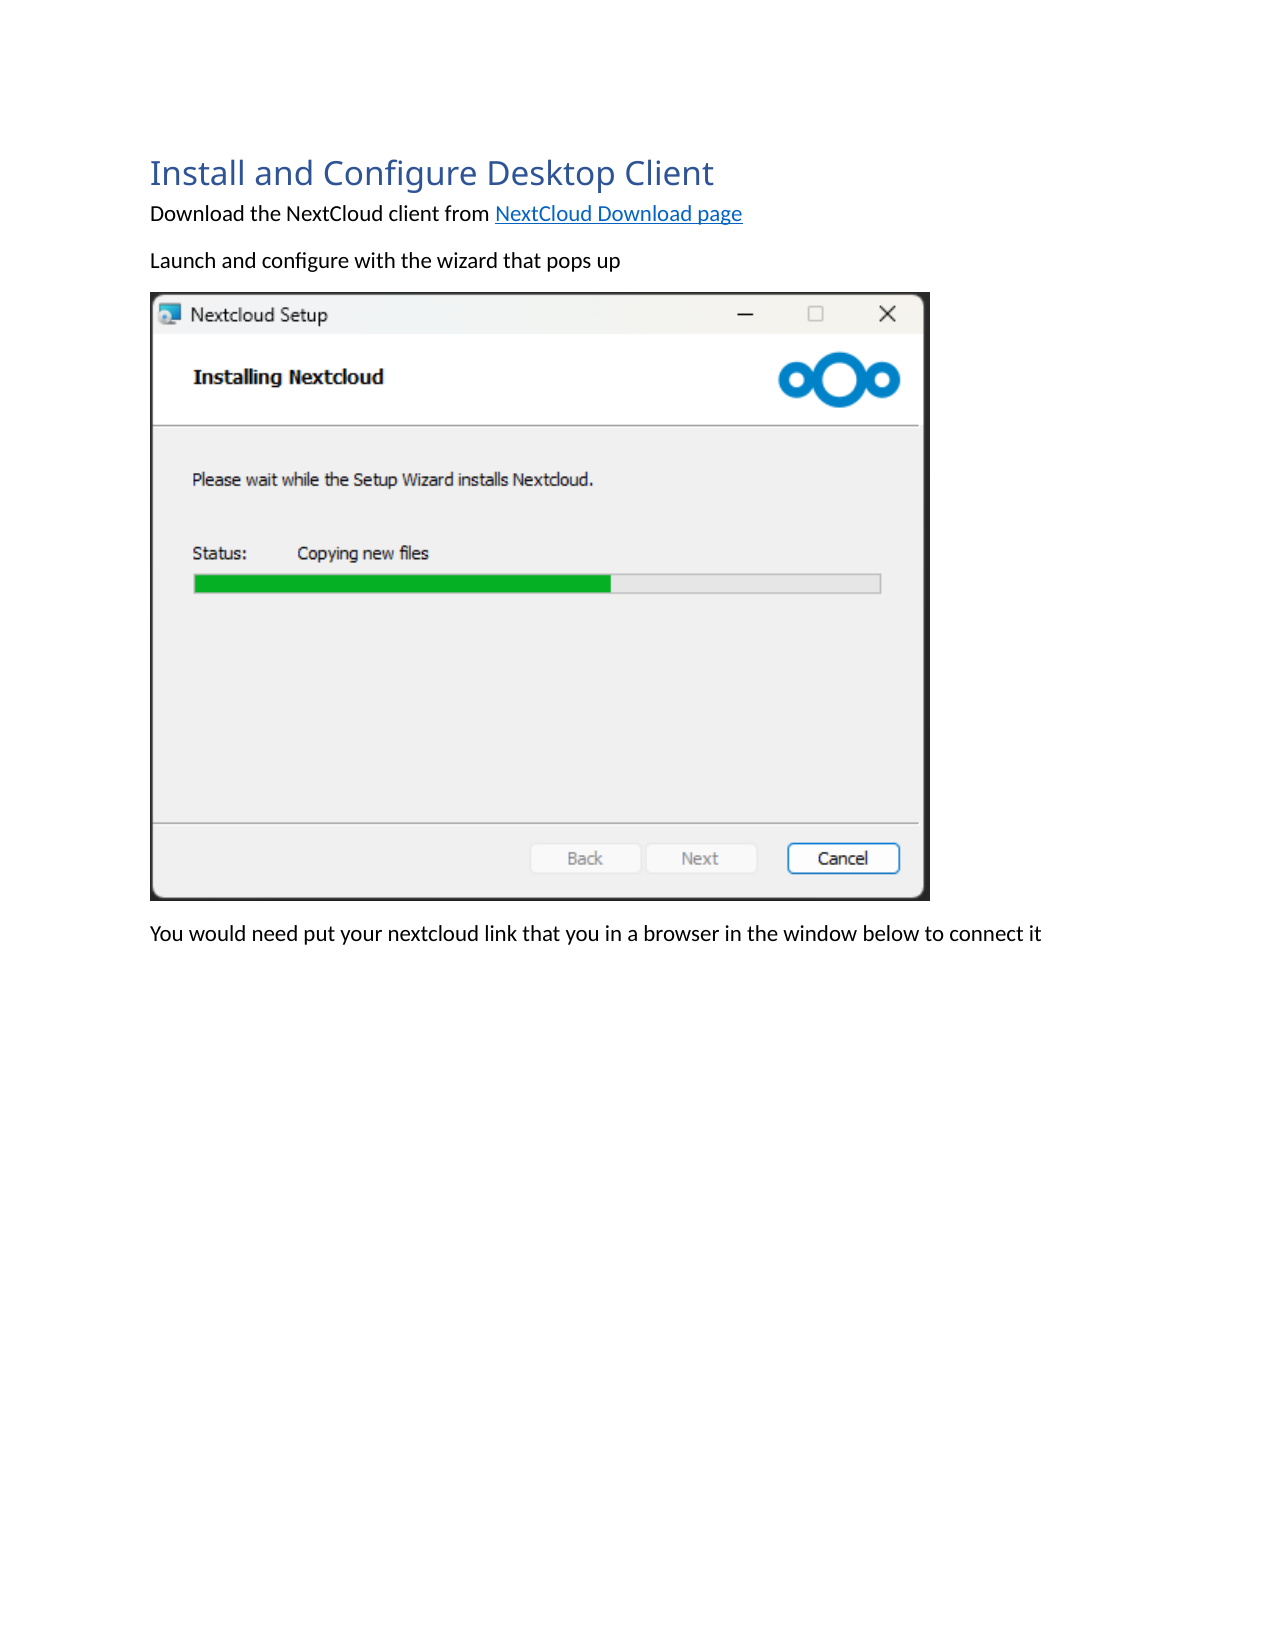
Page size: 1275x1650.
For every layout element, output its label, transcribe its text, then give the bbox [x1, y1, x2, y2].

subtitle Install and Configure Desktop Client [150, 150, 1125, 195]
text Download the NextCloud client from NextCloud Download page [150, 199, 1125, 227]
text You would need put your nextcloud link that you in a browser in the window below to connect it [150, 919, 1125, 947]
picture [150, 292, 930, 901]
text Launch and configure with the wizard that pops up [150, 246, 1125, 274]
